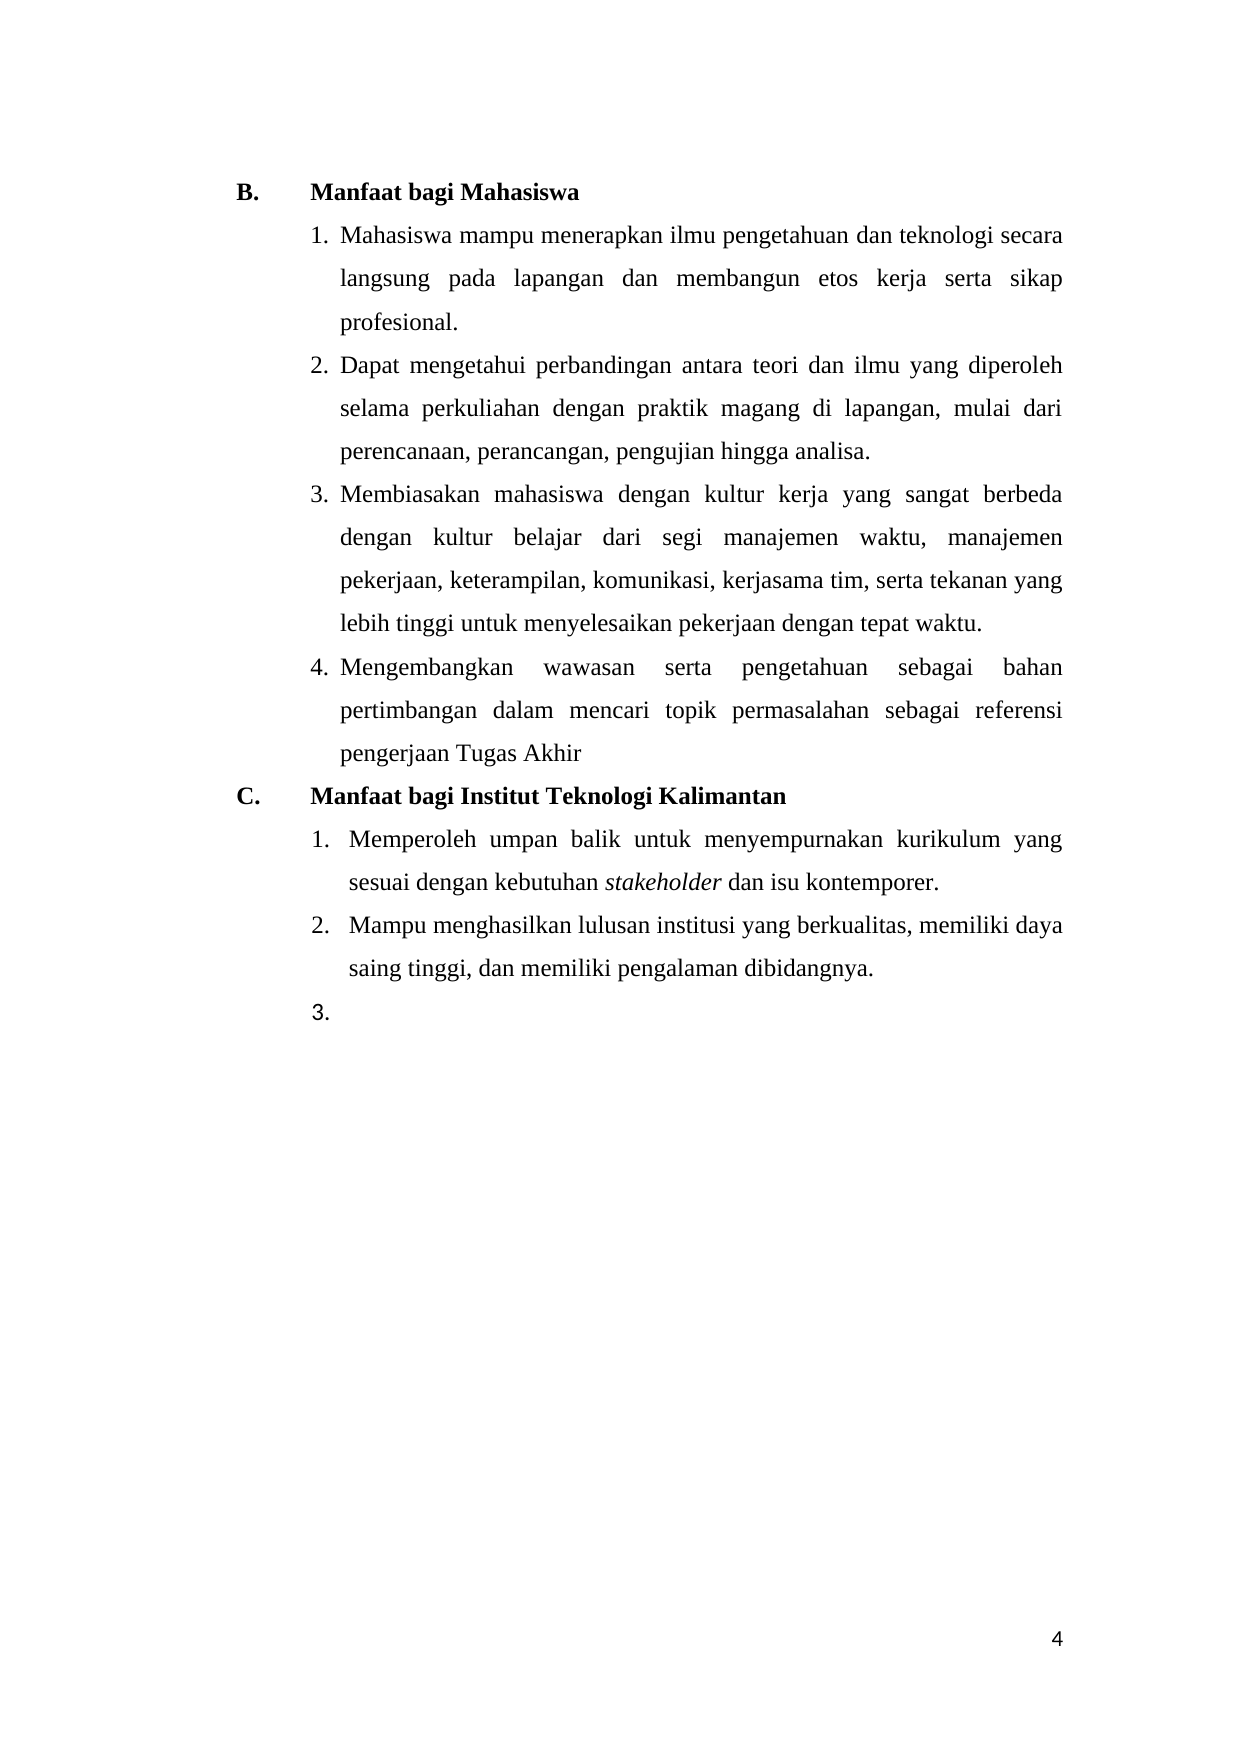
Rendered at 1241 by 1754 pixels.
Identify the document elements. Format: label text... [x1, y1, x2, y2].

list Manfaat bagi Institut Teknologi Kalimantan [236, 781, 1063, 810]
list Membiasakan mahasiswa dengan kultur kerja yang sangat berbeda dengan kultur belajar dari segi manajemen waktu, manajemen pekerjaan, keterampilan, komunikasi, kerjasama tim, serta tekanan yang lebih tinggi untuk menyelesaikan pekerjaan dengan tepat waktu. [310, 479, 1063, 637]
list Memperoleh umpan balik untuk menyempurnakan kurikulum yang sesuai dengan kebutuhan stakeholder dan isu kontemporer. [311, 824, 1063, 896]
list Mampu menghasilkan lulusan institusi yang berkualitas, memiliki daya saing tinggi, dan memiliki pengalaman dibidangnya. [311, 910, 1063, 982]
list Dapat mengetahui perbandingan antara teori dan ilmu yang diperoleh selama perkuliahan dengan praktik magang di lapangan, mulai dari perencanaan, perancangan, pengujian hingga analisa. [310, 350, 1063, 465]
list Manfaat bagi Mahasiswa [236, 177, 1063, 206]
list Mengembangkan wawasan serta pengetahuan sebagai bahan pertimbangan dalam mencari topik permasalahan sebagai referensi pengerjaan Tugas Akhir [310, 652, 1063, 767]
list Mahasiswa mampu menerapkan ilmu pengetahuan dan teknologi secara langsung pada lapangan dan membangun etos kerja serta sikap profesional. [310, 220, 1063, 335]
